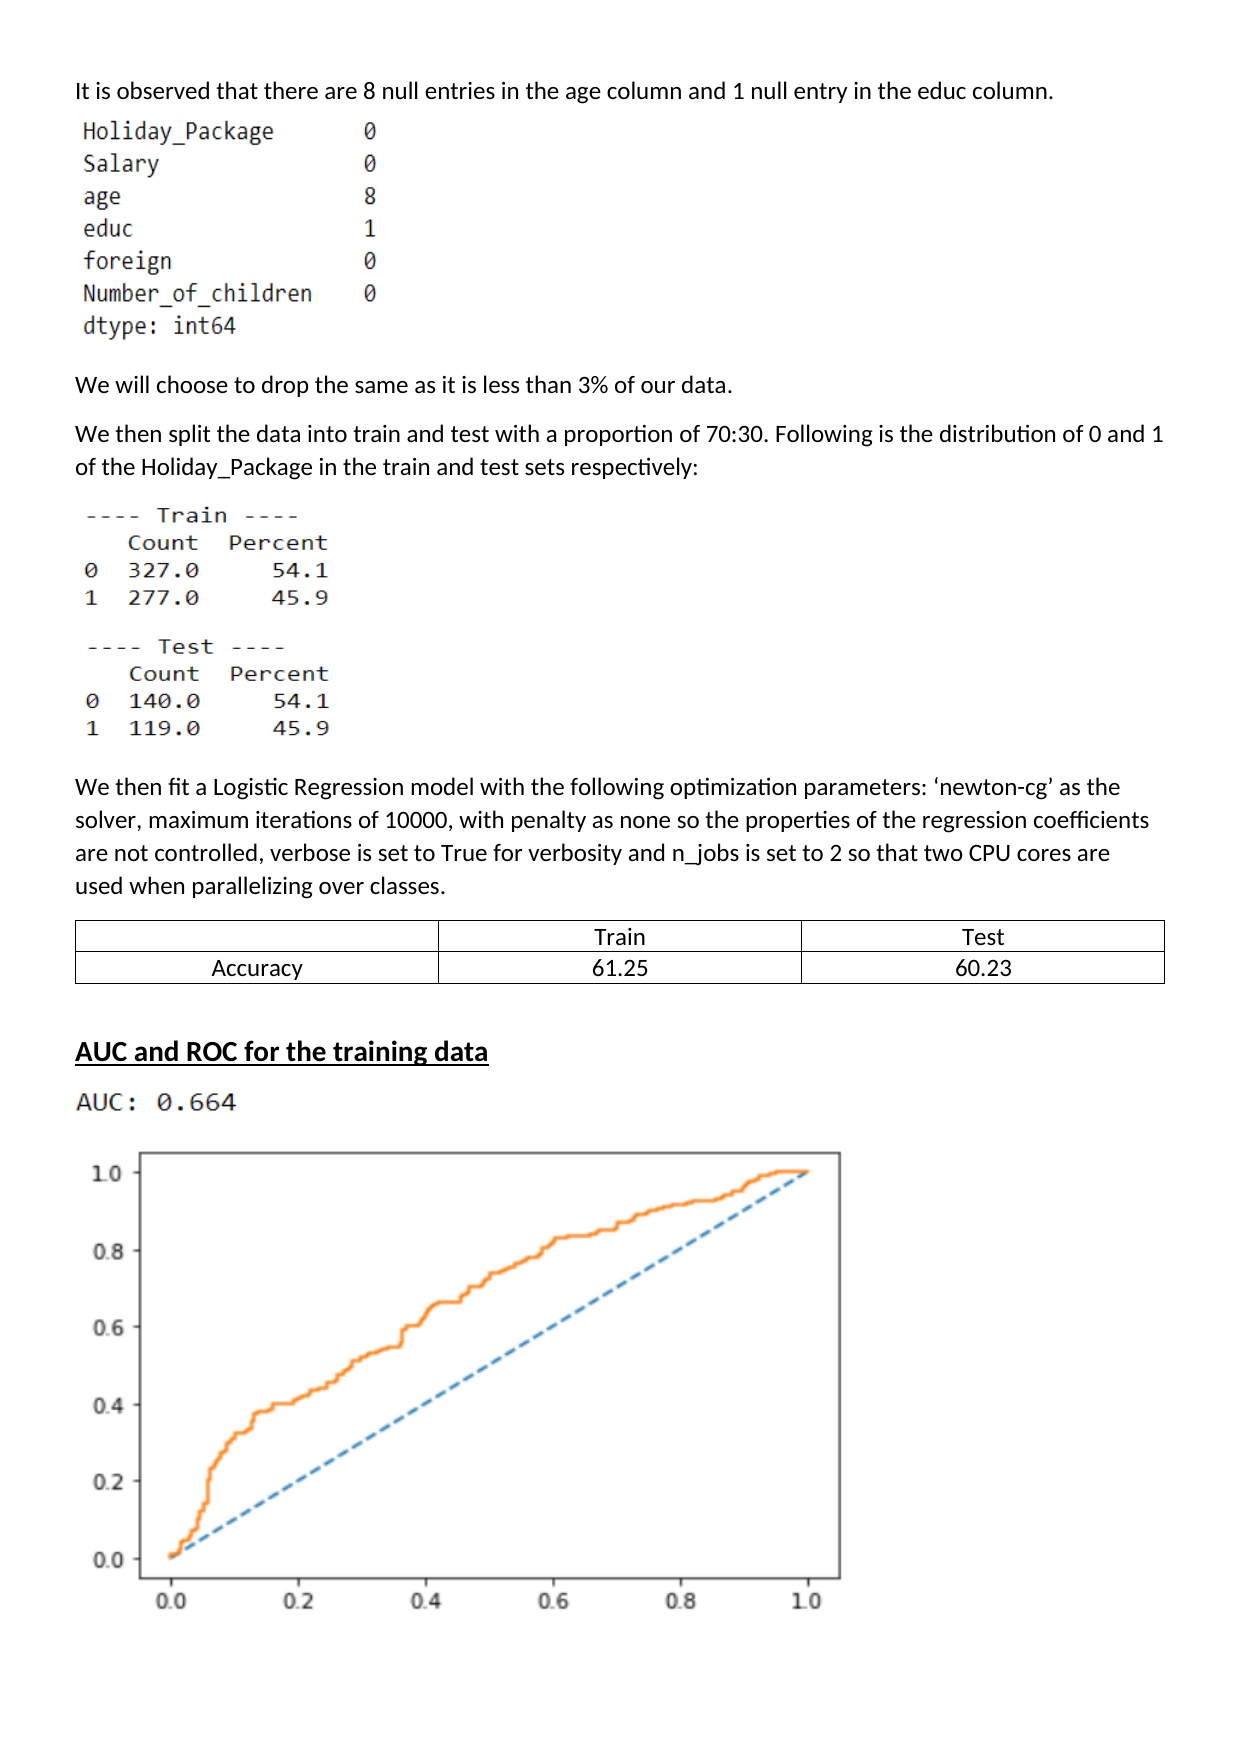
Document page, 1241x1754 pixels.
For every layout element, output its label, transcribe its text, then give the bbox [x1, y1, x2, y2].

table_cell 60.23 [802, 952, 1164, 983]
text AUC and ROC for the training data [75, 1033, 1165, 1069]
table_header Train [439, 921, 801, 951]
picture [75, 636, 344, 753]
picture [75, 1088, 852, 1623]
text We will choose to drop the same as it is less than 3% of our data. [75, 369, 1165, 399]
table_header [76, 921, 438, 951]
picture [75, 501, 343, 618]
picture [75, 107, 393, 351]
table_cell 61.25 [439, 952, 801, 983]
table_cell Accuracy [76, 952, 438, 983]
text We then fit a Logistic Regression model with the following optimization parameters: ‘newton-cg’ as the solver, maximum iterations of 10000, with penalty as none so the properties of the regression coefficients are not controlled, verbose is set to True for verbosity and n_jobs is set to 2 so that two CPU cores are used when parallelizing over classes. [75, 771, 1165, 901]
table_header Test [802, 921, 1164, 951]
text We then split the data into train and test with a proportion of 70:30. Following is the distribution of 0 and 1 of the Holiday_Package in the train and test sets respectively: [75, 419, 1165, 482]
